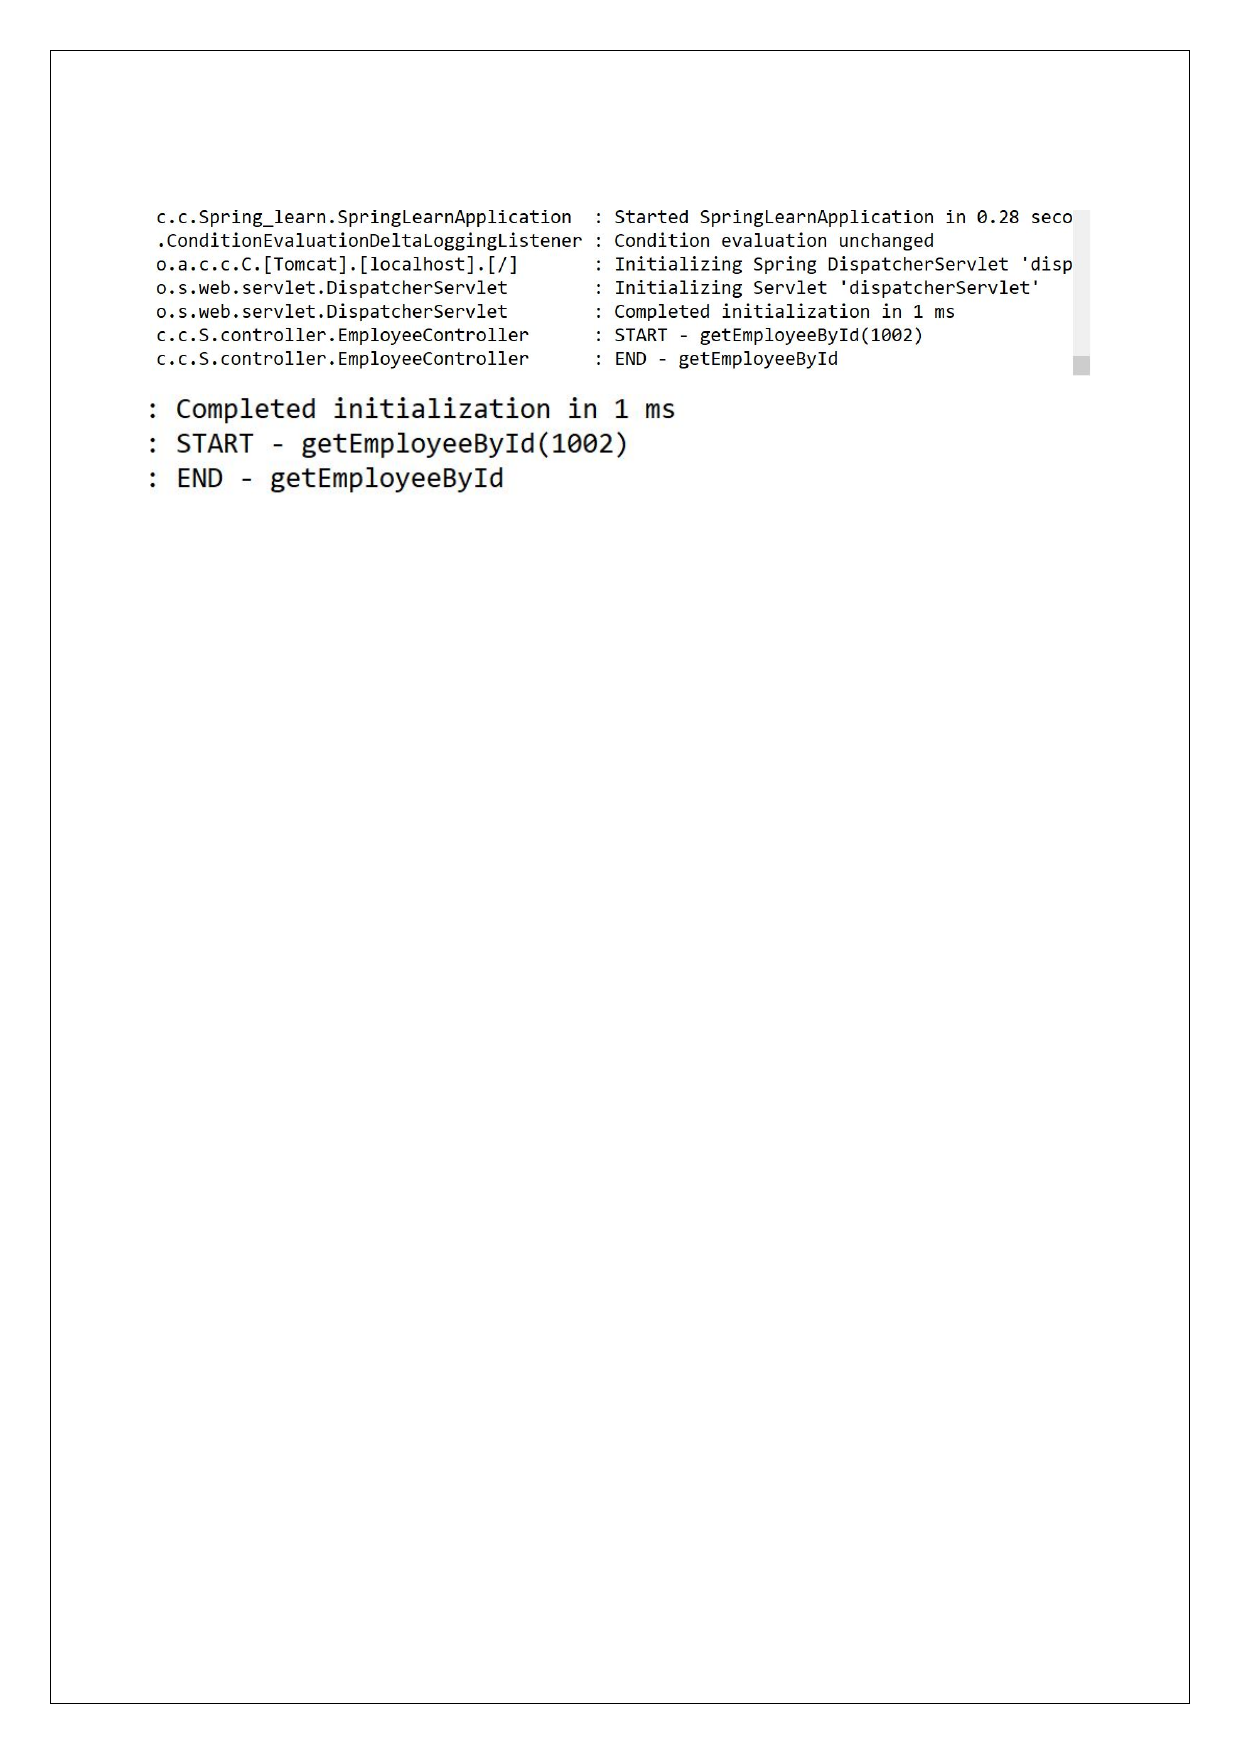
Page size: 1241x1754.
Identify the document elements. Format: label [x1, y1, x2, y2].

picture [150, 210, 1091, 376]
picture [150, 394, 768, 506]
